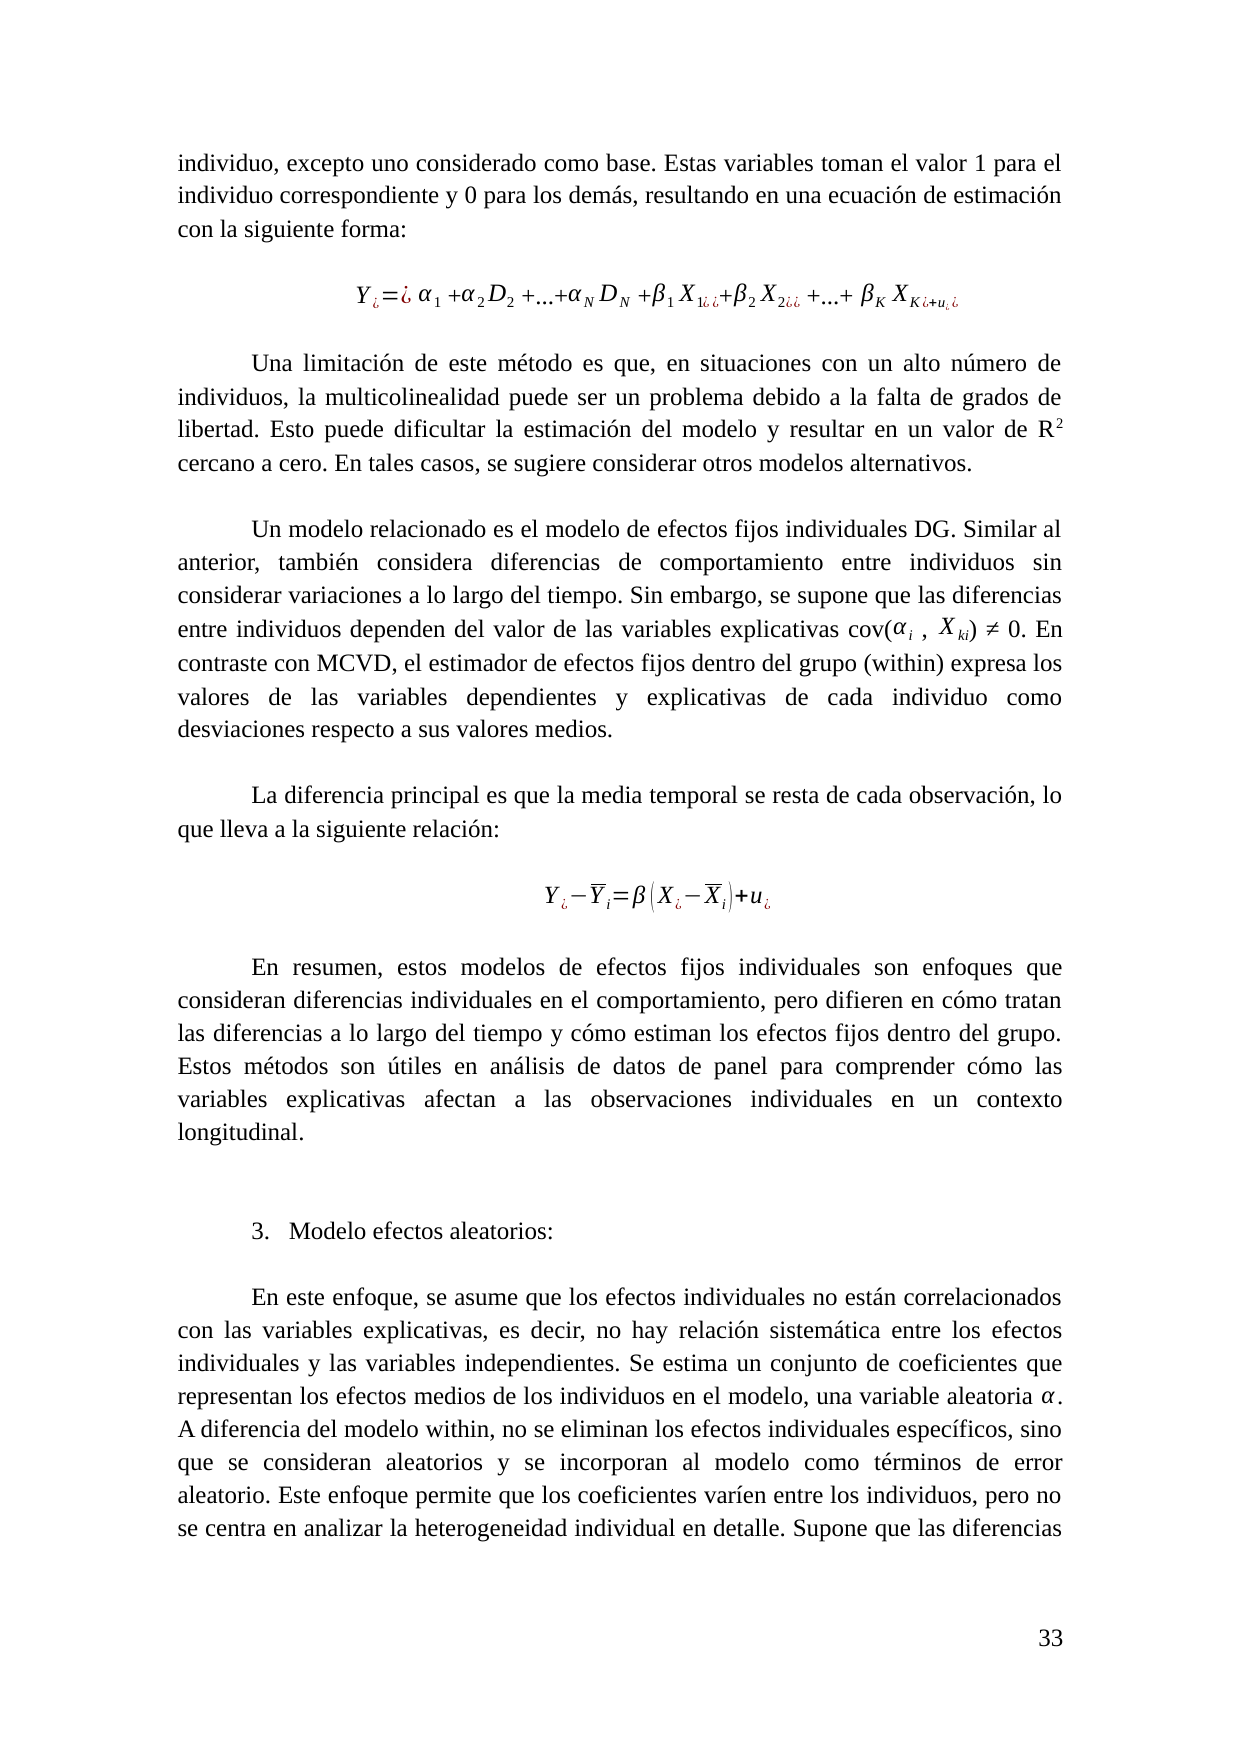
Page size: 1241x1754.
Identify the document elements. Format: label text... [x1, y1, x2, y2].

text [177, 1282, 1063, 1542]
text La diferencia principal es que la media temporal se resta de cada observación, lo que lleva a la siguiente relación: [177, 781, 1063, 842]
text Una limitación de este método es que, en situaciones con un alto número de individuos, la multicolinealidad puede ser un problema debido a la falta de grados de libertad. Esto puede dificultar la estimación del modelo y resultar en un valor de R2 cercano a cero. En tales casos, se sugiere considerar otros modelos alternativos. [177, 348, 1063, 476]
text + +...+ ++ +...+ [177, 280, 1063, 311]
list Modelo efectos aleatorios: [251, 1216, 1063, 1244]
text En resumen, estos modelos de efectos fijos individuales son enfoques que consideran diferencias individuales en el comportamiento, pero difieren en cómo tratan las diferencias a lo largo del tiempo y cómo estiman los efectos fijos dentro del grupo. Estos métodos son útiles en análisis de datos de panel para comprender cómo las variables explicativas afectan a las observaciones individuales en un contexto longitudinal. [177, 952, 1063, 1146]
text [177, 148, 1063, 242]
text Un modelo relacionado es el modelo de efectos fijos individuales DG. Similar al anterior, también considera diferencias de comportamiento entre individuos sin considerar variaciones a lo largo del tiempo. Sin embargo, se supone que las diferencias entre individuos dependen del valor de las variables explicativas cov( , ) ≠ 0. En contraste con MCVD, el estimador de efectos fijos dentro del grupo (within) expresa los valores de las variables dependientes y explicativas de cada individuo como desviaciones respecto a sus valores medios. [177, 514, 1063, 743]
